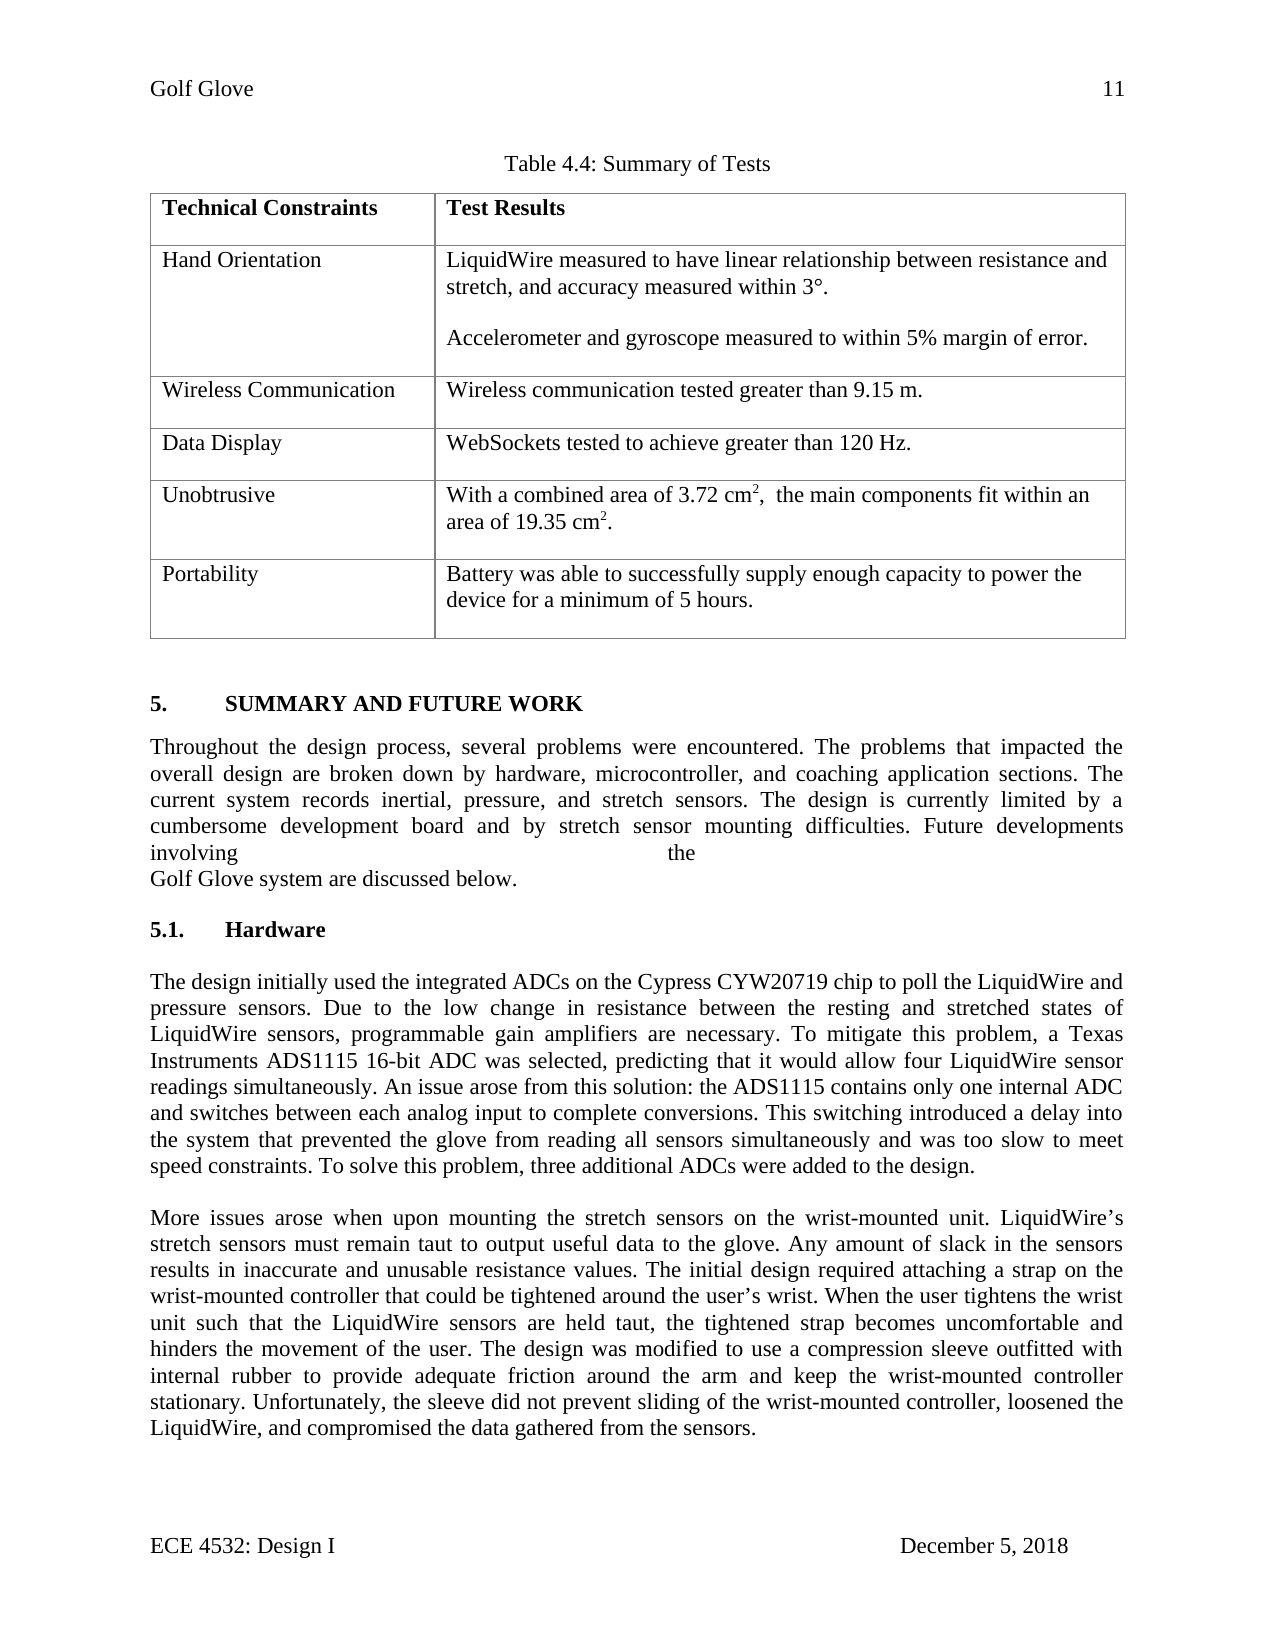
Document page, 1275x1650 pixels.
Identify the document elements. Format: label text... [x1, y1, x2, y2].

table_header Test Results [436, 194, 1125, 245]
table_cell With a combined area of 3.72 cm2, the main components fit within an area of 19.35 cm2. [436, 481, 1125, 559]
text More issues arose when upon mounting the stretch sensors on the wrist-mounted unit. LiquidWire’s stretch sensors must remain taut to output useful data to the glove. Any amount of slack in the sensors results in inaccurate and unusable resistance values. The initial design required attaching a strap on the wrist-mounted controller that could be tightened around the user’s wrist. When the user tightens the wrist unit such that the LiquidWire sensors are held taut, the tightened strap becomes uncomfortable and hinders the movement of the user. The design was modified to use a compression sleeve outfitted with internal rubber to provide adequate friction around the arm and keep the wrist-mounted controller stationary. Unfortunately, the sleeve did not prevent sliding of the wrist-mounted controller, loosened the LiquidWire, and compromised the data gathered from the sensors. [150, 1203, 1125, 1441]
text The design initially used the integrated ADCs on the Cypress CYW20719 chip to poll the LiquidWire and pressure sensors. Due to the low change in resistance between the resting and stretched states of LiquidWire sensors, programmable gain amplifiers are necessary. To mitigate this problem, a Texas Instruments ADS1115 16-bit ADC was selected, predicting that it would allow four LiquidWire sensor readings simultaneously. An issue arose from this solution: the ADS1115 contains only one internal ADC and switches between each analog input to complete conversions. This switching introduced a delay into the system that prevented the glove from reading all sensors simultaneously and was too slow to meet speed constraints. To solve this problem, three additional ADCs were added to the design. [150, 968, 1125, 1178]
table_header Technical Constraints [151, 194, 434, 245]
table_cell Portability [151, 560, 434, 638]
table_cell Data Display [151, 429, 434, 480]
text Throughout the design process, several problems were encountered. The problems that impacted the overall design are broken down by hardware, microcontroller, and coaching application sections. The current system records inertial, pressure, and stretch sensors. The design is currently limited by a cumbersome development board and by stretch sensor mounting difficulties. Future developments involving the Golf Glove system are discussed below. [150, 733, 1125, 891]
table_cell Battery was able to successfully supply enough capacity to power the device for a minimum of 5 hours. [436, 560, 1125, 638]
subtitle SUMMARY AND FUTURE WORK [150, 690, 1125, 717]
text Table 4.4: Summary of Tests [150, 150, 1125, 176]
table_cell LiquidWire measured to have linear relationship between resistance and stretch, and accuracy measured within 3°. Accelerometer and gyroscope measured to within 5% margin of error. [436, 246, 1125, 376]
table_cell Wireless Communication [151, 377, 434, 428]
subtitle Hardware [150, 916, 1125, 943]
table_cell Unobtrusive [151, 481, 434, 559]
table_cell Hand Orientation [151, 246, 434, 376]
table_cell Wireless communication tested greater than 9.15 m. [436, 377, 1125, 428]
table_cell WebSockets tested to achieve greater than 120 Hz. [436, 429, 1125, 480]
